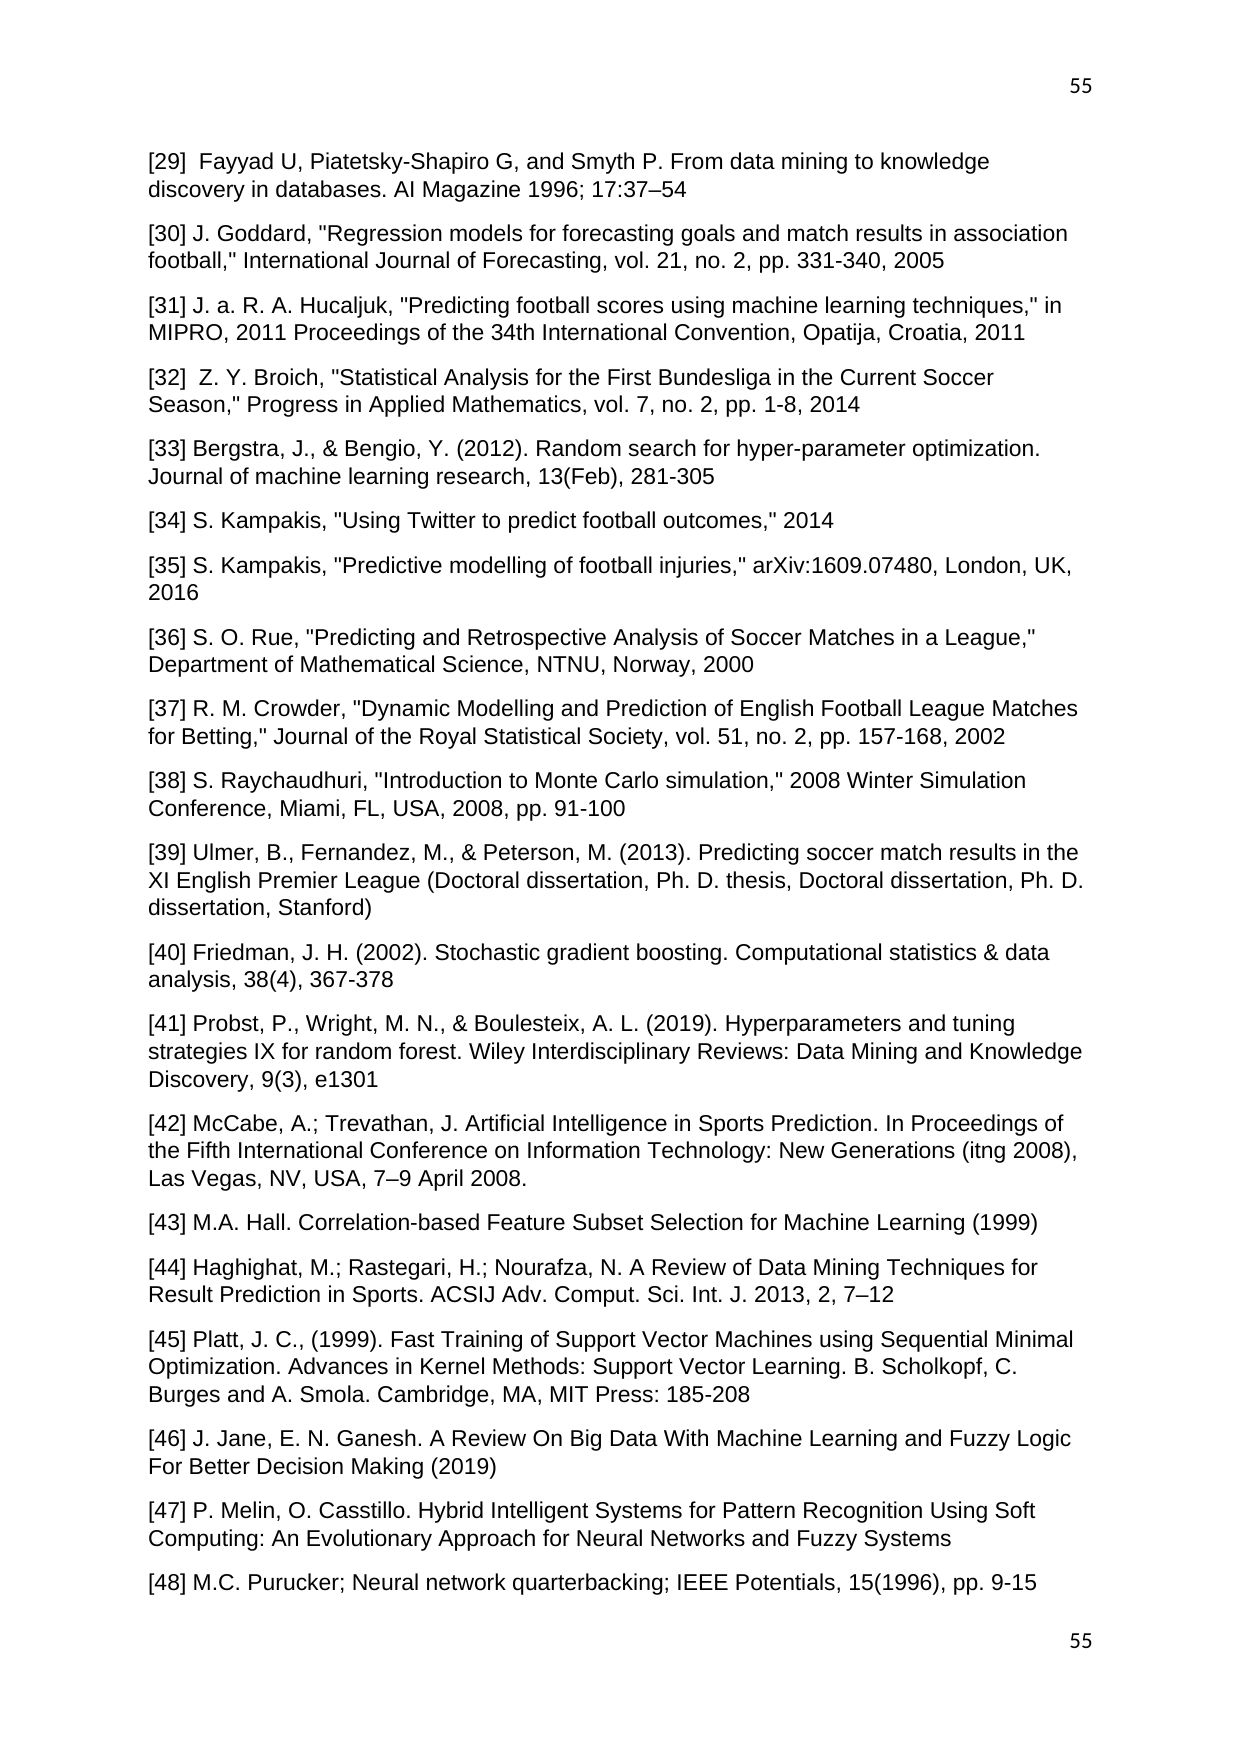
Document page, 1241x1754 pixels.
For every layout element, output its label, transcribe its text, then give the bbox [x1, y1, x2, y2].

text [44] Haghighat, M.; Rastegari, H.; Nourafza, N. A Review of Data Mining Techniques for Result Prediction in Sports. ACSIJ Adv. Comput. Sci. Int. J. 2013, 2, 7–12 [148, 1254, 1092, 1308]
text [41] Probst, P., Wright, M. N., & Boulesteix, A. L. (2019). Hyperparameters and tuning strategies IX for random forest. Wiley Interdisciplinary Reviews: Data Mining and Knowledge Discovery, 9(3), e1301 [148, 1010, 1092, 1092]
text [30] J. Goddard, "Regression models for forecasting goals and match results in association football," International Journal of Forecasting, vol. 21, no. 2, pp. 331-340, 2005 [148, 220, 1092, 274]
text [32] Z. Y. Broich, "Statistical Analysis for the First Bundesliga in the Current Soccer Season," Progress in Applied Mathematics, vol. 7, no. 2, pp. 1-8, 2014 [148, 363, 1092, 417]
text [29] Fayyad U, Piatetsky-Shapiro G, and Smyth P. From data mining to knowledge discovery in databases. AI Magazine 1996; 17:37–54 [148, 148, 1092, 202]
text [36] S. O. Rue, "Predicting and Retrospective Analysis of Soccer Matches in a League," Department of Mathematical Science, NTNU, Norway, 2000 [148, 623, 1092, 677]
text [33] Bergstra, J., & Bengio, Y. (2012). Random search for hyper-parameter optimization. Journal of machine learning research, 13(Feb), 281-305 [148, 435, 1092, 489]
text [31] J. a. R. A. Hucaljuk, "Predicting football scores using machine learning techniques," in MIPRO, 2011 Proceedings of the 34th International Convention, Opatija, Croatia, 2011 [148, 292, 1092, 346]
text [46] J. Jane, E. N. Ganesh. A Review On Big Data With Machine Learning and Fuzzy Logic For Better Decision Making (2019) [148, 1425, 1092, 1479]
text [47] P. Melin, O. Casstillo. Hybrid Intelligent Systems for Pattern Recognition Using Soft Computing: An Evolutionary Approach for Neural Networks and Fuzzy Systems [148, 1497, 1092, 1551]
text [38] S. Raychaudhuri, "Introduction to Monte Carlo simulation," 2008 Winter Simulation Conference, Miami, FL, USA, 2008, pp. 91-100 [148, 767, 1092, 821]
text [45] Platt, J. C., (1999). Fast Training of Support Vector Machines using Sequential Minimal Optimization. Advances in Kernel Methods: Support Vector Learning. B. Scholkopf, C. Burges and A. Smola. Cambridge, MA, MIT Press: 185-208 [148, 1326, 1092, 1407]
text [37] R. M. Crowder, "Dynamic Modelling and Prediction of English Football League Matches for Betting," Journal of the Royal Statistical Society, vol. 51, no. 2, pp. 157-168, 2002 [148, 695, 1092, 749]
text [34] S. Kampakis, "Using Twitter to predict football outcomes," 2014 [148, 507, 1092, 534]
text [42] McCabe, A.; Trevathan, J. Artificial Intelligence in Sports Prediction. In Proceedings of the Fifth International Conference on Information Technology: New Generations (itng 2008), Las Vegas, NV, USA, 7–9 April 2008. [148, 1110, 1092, 1191]
text [39] Ulmer, B., Fernandez, M., & Peterson, M. (2013). Predicting soccer match results in the XI English Premier League (Doctoral dissertation, Ph. D. thesis, Doctoral dissertation, Ph. D. dissertation, Stanford) [148, 839, 1092, 921]
text [48] M.C. Purucker; Neural network quarterbacking; IEEE Potentials, 15(1996), pp. 9-15 [148, 1569, 1092, 1595]
text [43] M.A. Hall. Correlation-based Feature Subset Selection for Machine Learning (1999) [148, 1209, 1092, 1236]
text [40] Friedman, J. H. (2002). Stochastic gradient boosting. Computational statistics & data analysis, 38(4), 367-378 [148, 938, 1092, 992]
text [35] S. Kampakis, "Predictive modelling of football injuries," arXiv:1609.07480, London, UK, 2016 [148, 552, 1092, 606]
